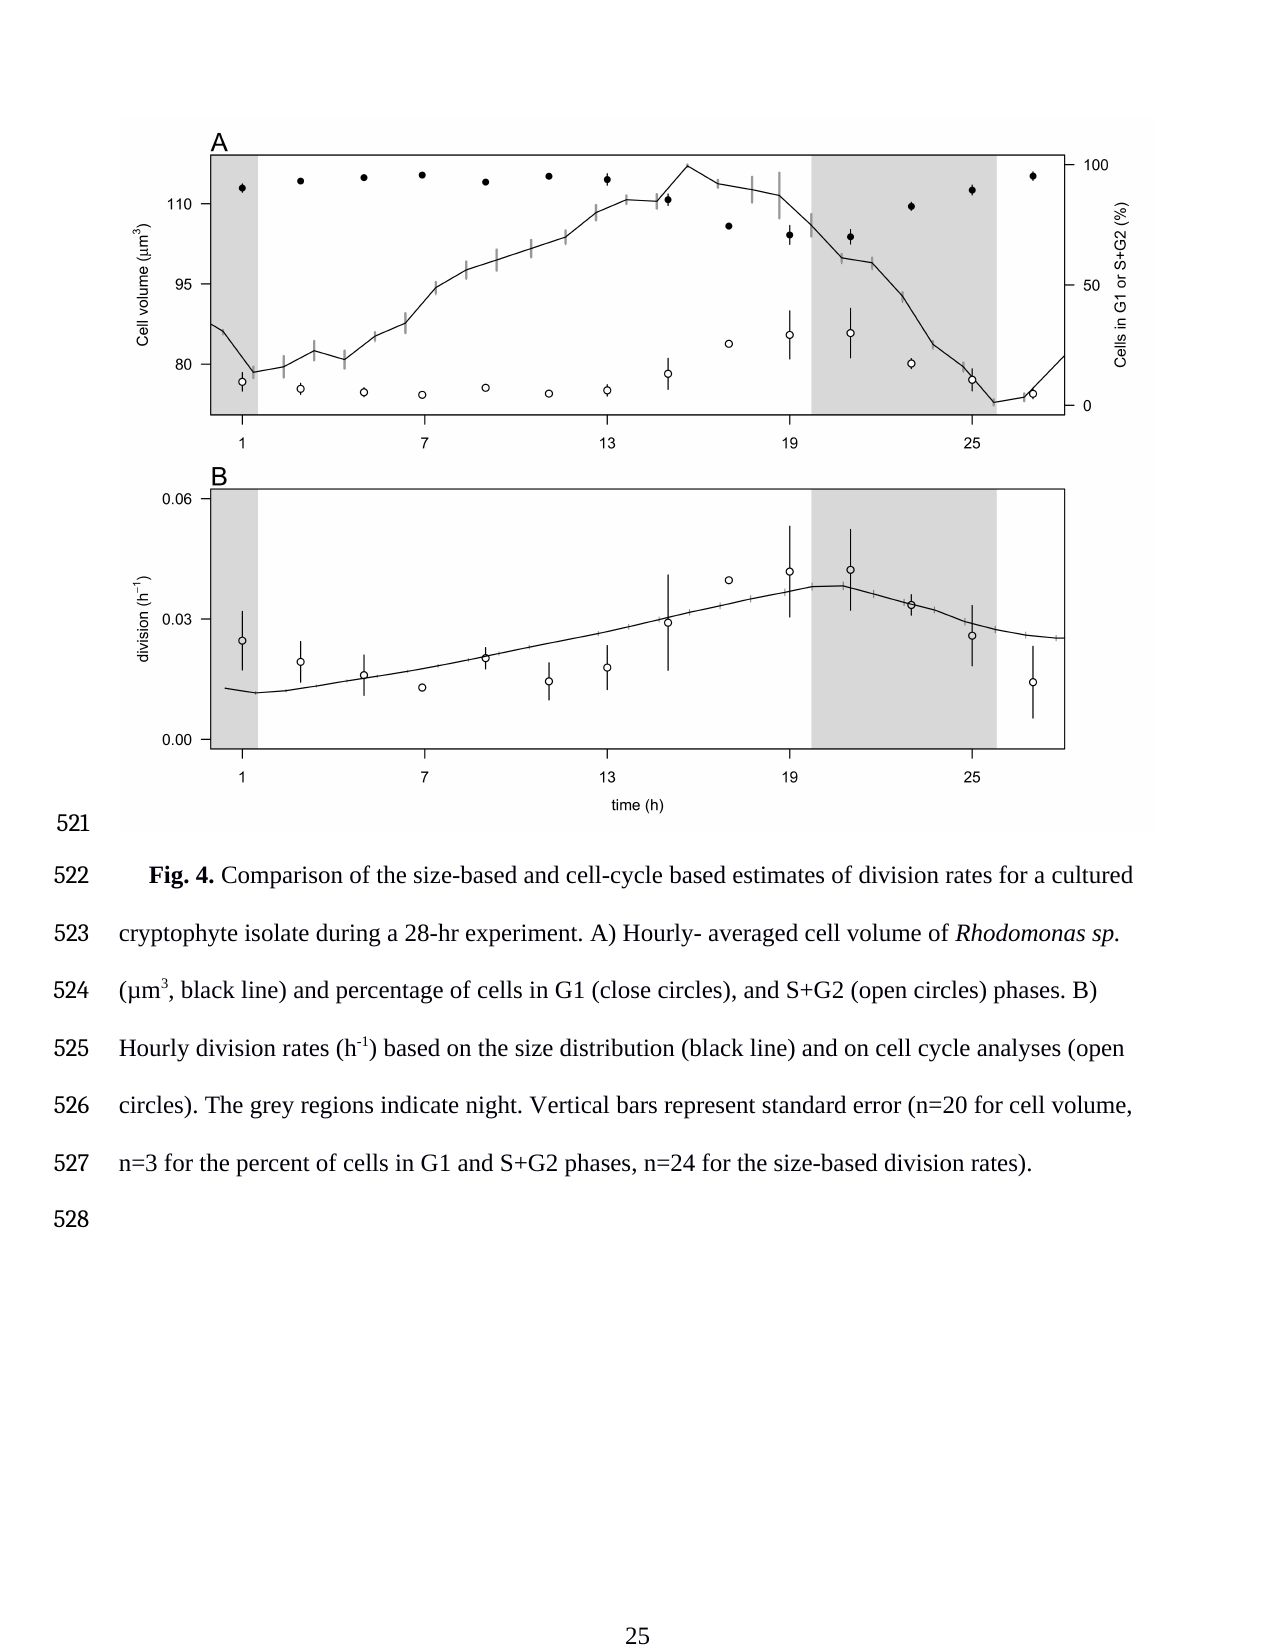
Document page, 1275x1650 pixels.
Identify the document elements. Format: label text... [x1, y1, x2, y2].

picture [118, 118, 1157, 832]
text Fig. 4. Comparison of the size-based and cell-cycle based estimates of division rates for a cultured cryptophyte isolate during a 28-hr experiment. A) Hourly- averaged cell volume of Rhodomonas sp. (µm3, black line) and percentage of cells in G1 (close circles), and S+G2 (open circles phases. B) Hourly division rates (h-1) based on the size distribution (black line) and on cell cycle analyses (open circles). The grey regions indicate night. Vertical bars represent standard error (n=20 for cell volume, n=3 for the percent of cells in G1 and S+G2 phases, n=24 for the size-based division rates). [118, 860, 1156, 1176]
